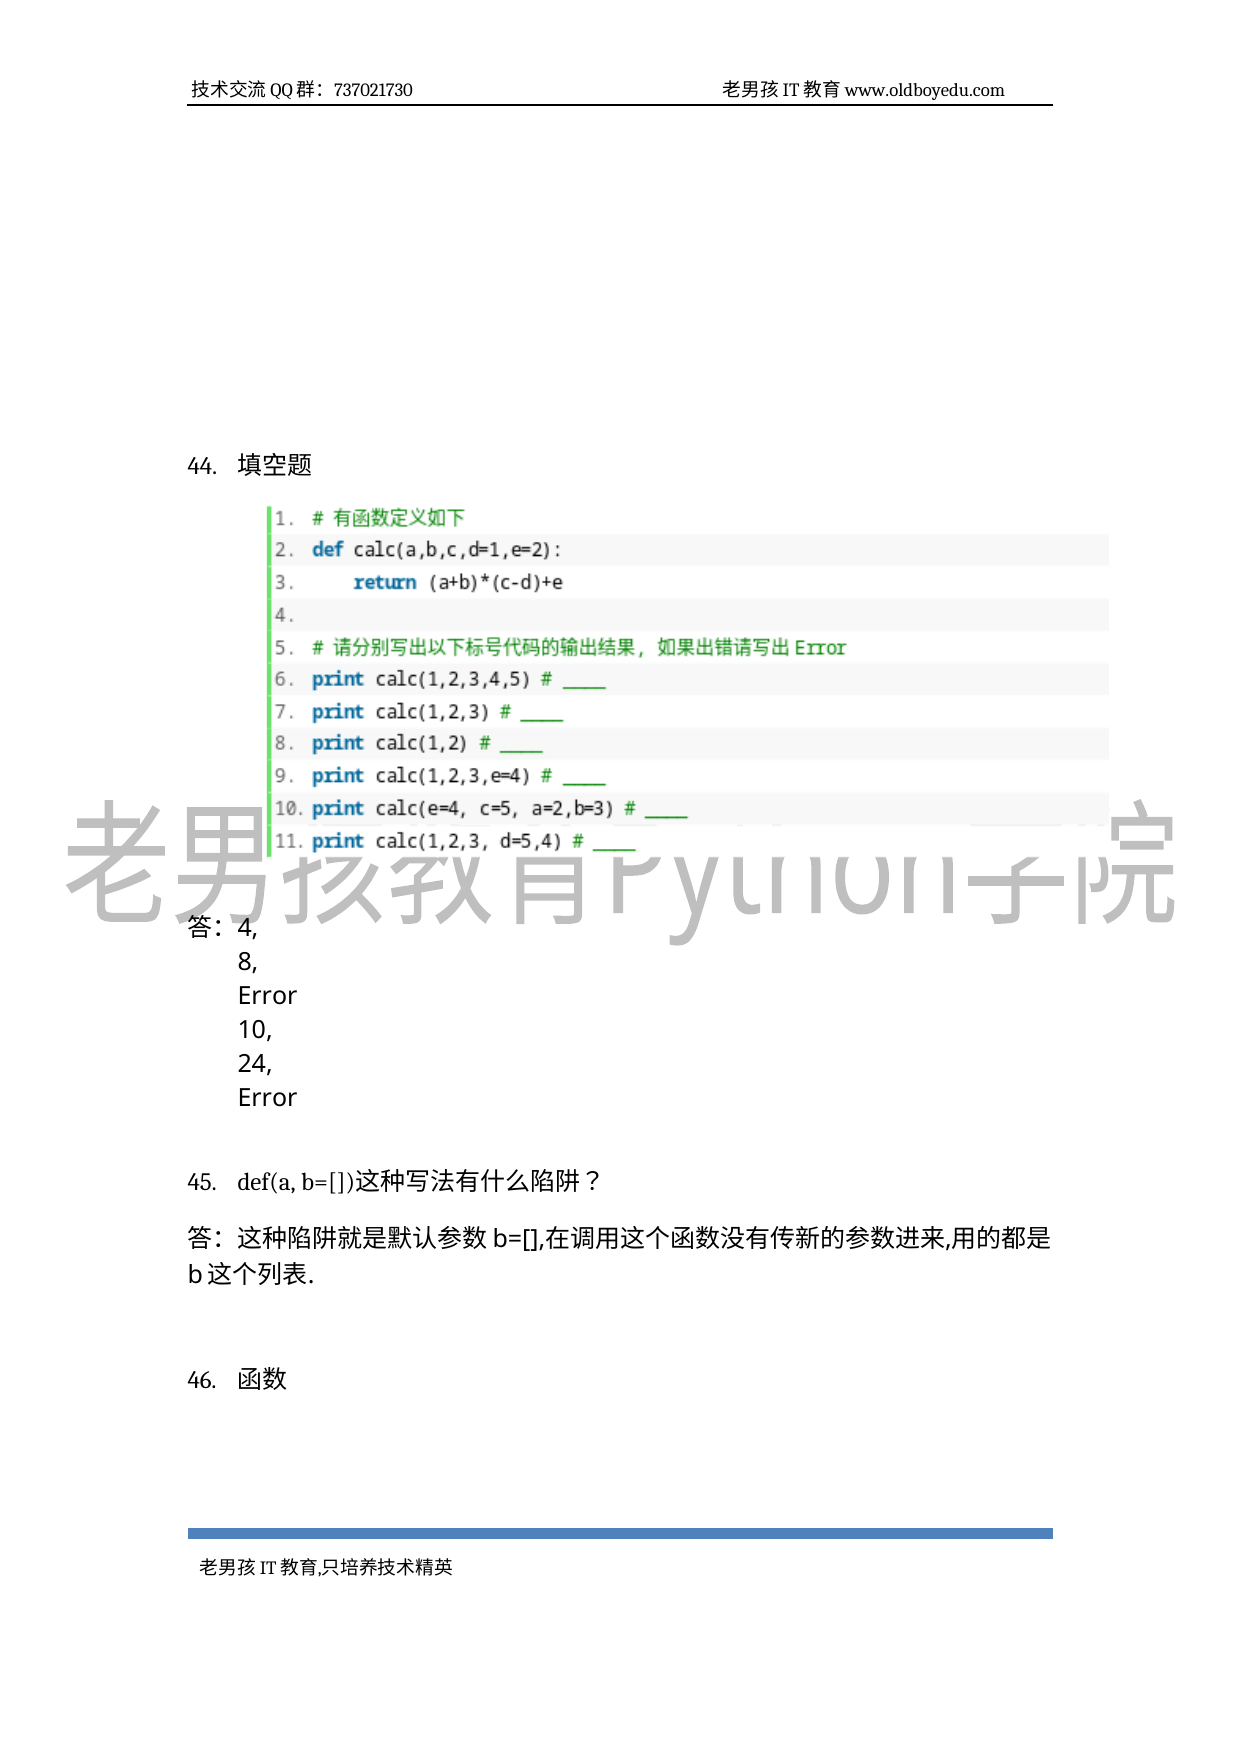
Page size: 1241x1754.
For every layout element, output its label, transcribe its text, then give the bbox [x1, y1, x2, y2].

text Error [237, 978, 1053, 1012]
text 答：这种陷阱就是默认参数b=[],在调用这个函数没有传新的参数进来,用的都是b这个列表. [187, 1219, 1053, 1291]
list def(a, b=[])这种写法有什么陷阱？ [187, 1164, 1053, 1198]
text 8, [237, 944, 1053, 978]
text 10, [237, 1012, 1053, 1046]
list 函数 [187, 1362, 1053, 1396]
text Error [237, 1080, 1053, 1114]
text 答：4, [187, 908, 1053, 944]
list 填空题 [187, 447, 1053, 482]
text 24, [237, 1046, 1053, 1080]
